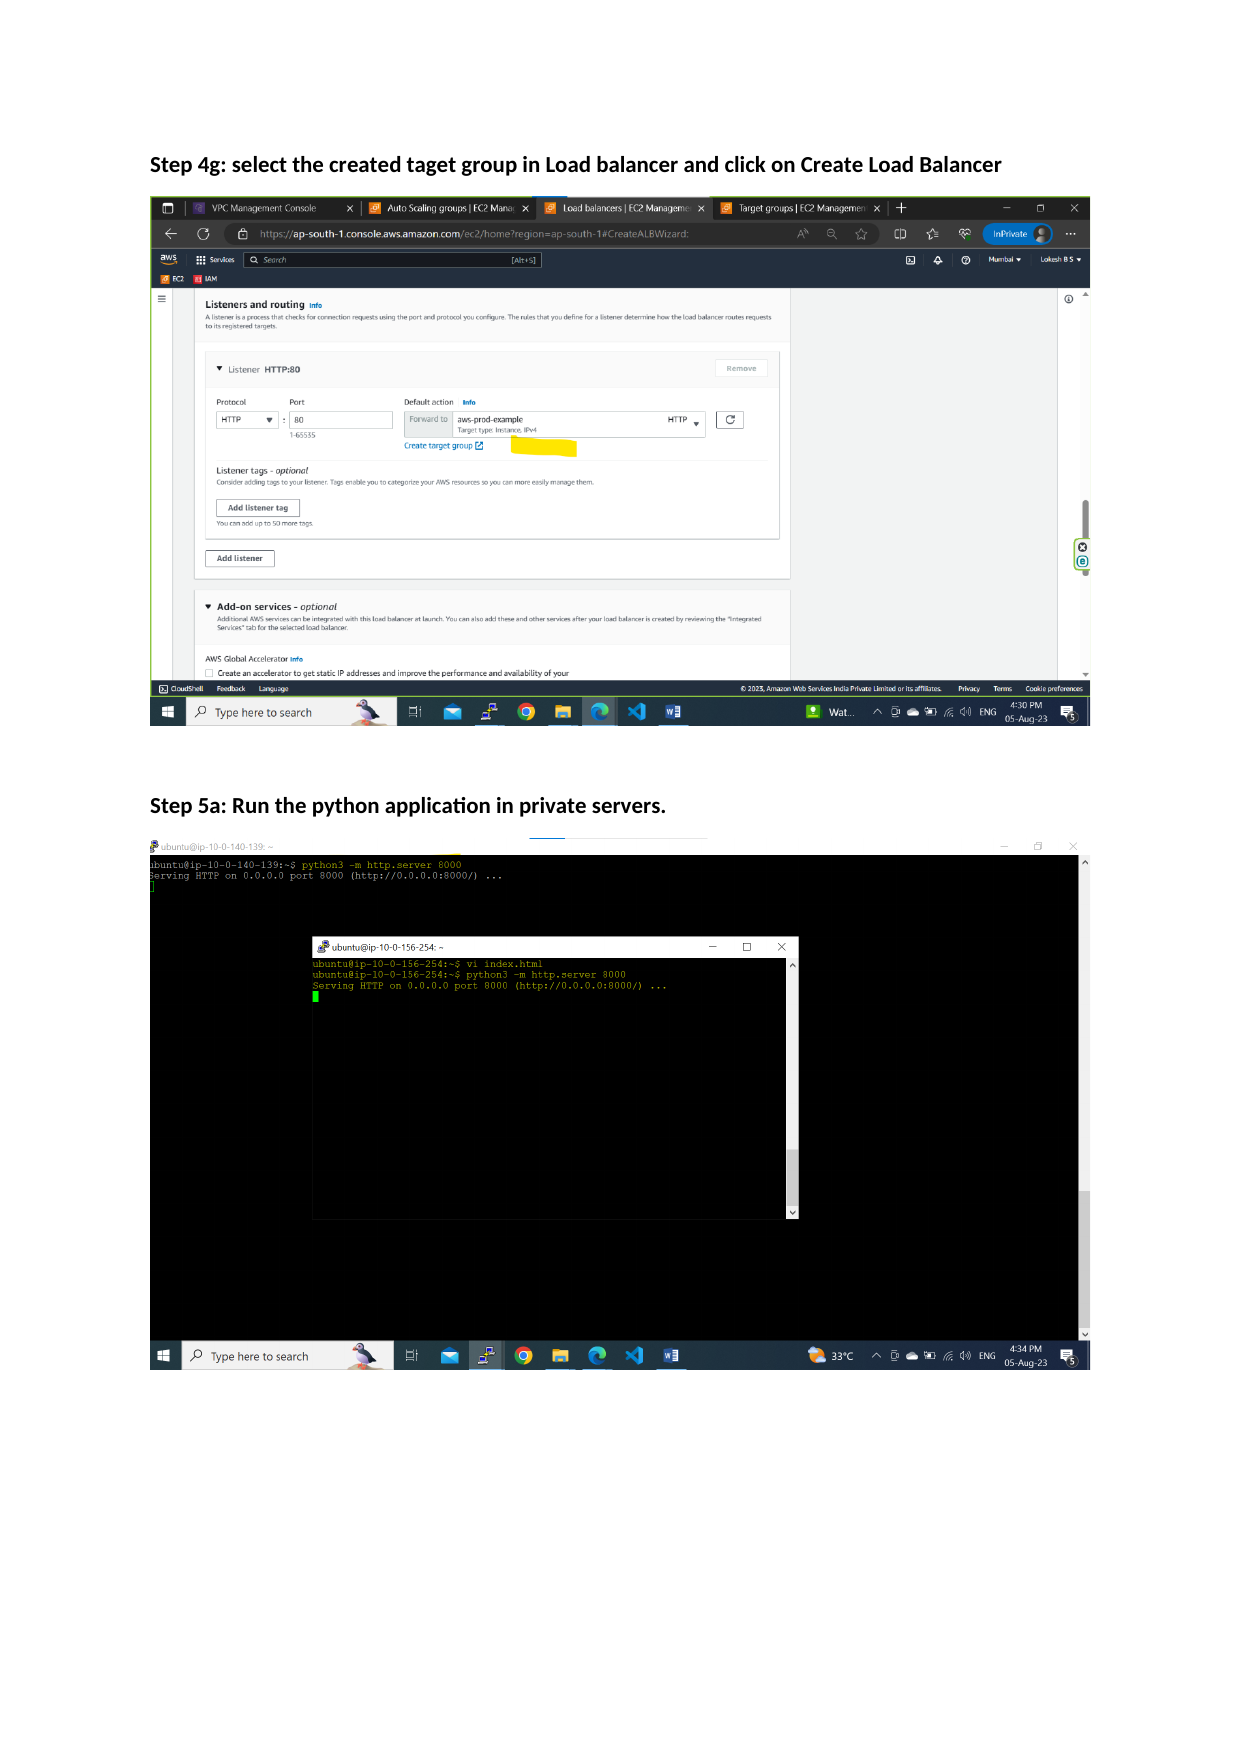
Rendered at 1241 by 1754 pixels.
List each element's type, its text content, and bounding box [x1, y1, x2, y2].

picture [150, 838, 1091, 1370]
text Step 5a: Run the python application in private servers. [150, 792, 1090, 819]
picture [150, 196, 1091, 726]
text Step 4g: select the created taget group in Load balancer and click on Create Load Balancer [150, 150, 1090, 178]
